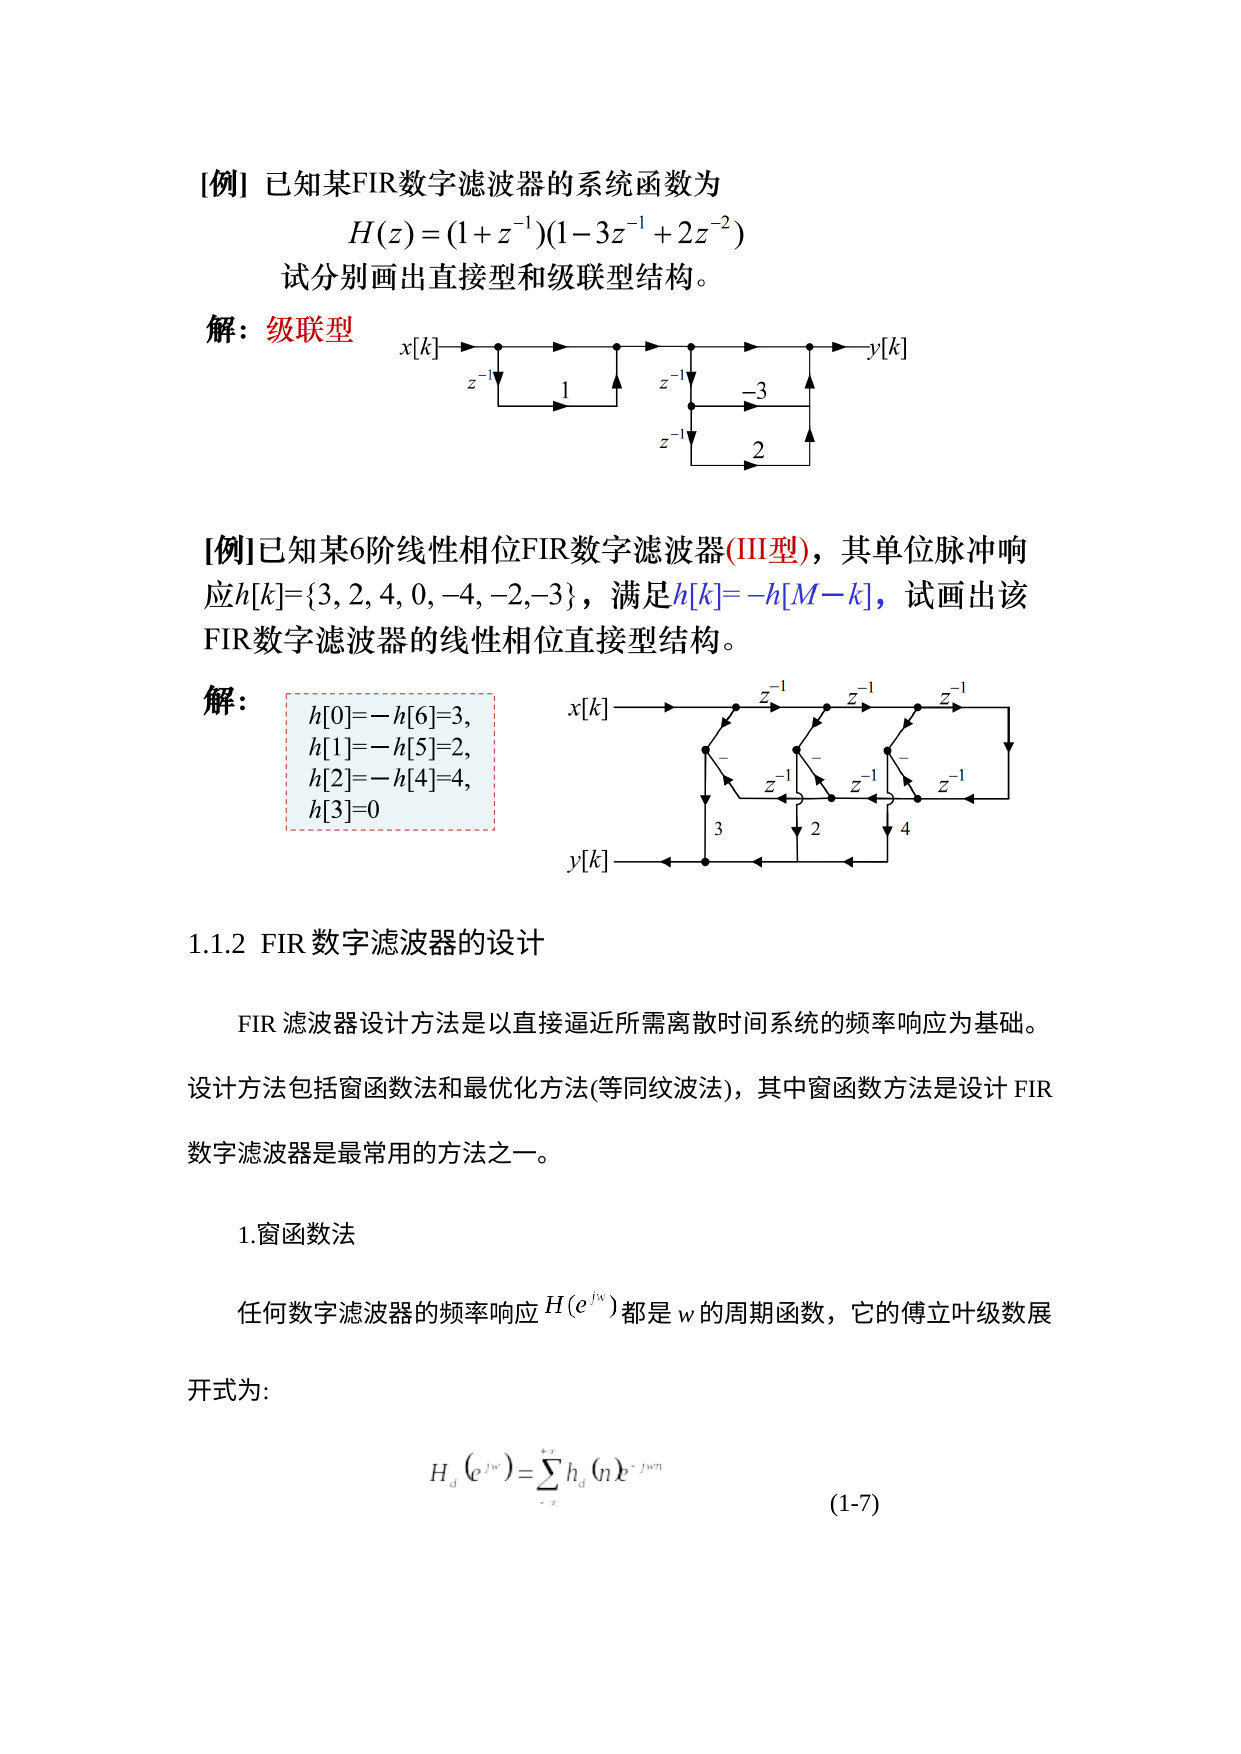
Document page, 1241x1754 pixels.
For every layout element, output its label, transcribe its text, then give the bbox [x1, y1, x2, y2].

picture [187, 162, 1053, 499]
picture [187, 526, 1053, 884]
text 1.1.2 FIR数字滤波器的设计 [187, 908, 1053, 973]
text 1.窗函数法 [187, 1201, 1053, 1266]
text (1-7) [187, 1430, 1053, 1527]
text 任何数字滤波器的频率响应都是w的周期函数，它的傅立叶级数展开式为: [187, 1274, 1053, 1421]
text FIR滤波器设计方法是以直接逼近所需离散时间系统的频率响应为基础。设计方法包括窗函数法和最优化方法(等同纹波法)，其中窗函数方法是设计FIR数字滤波器是最常用的方法之一。 [187, 989, 1053, 1184]
